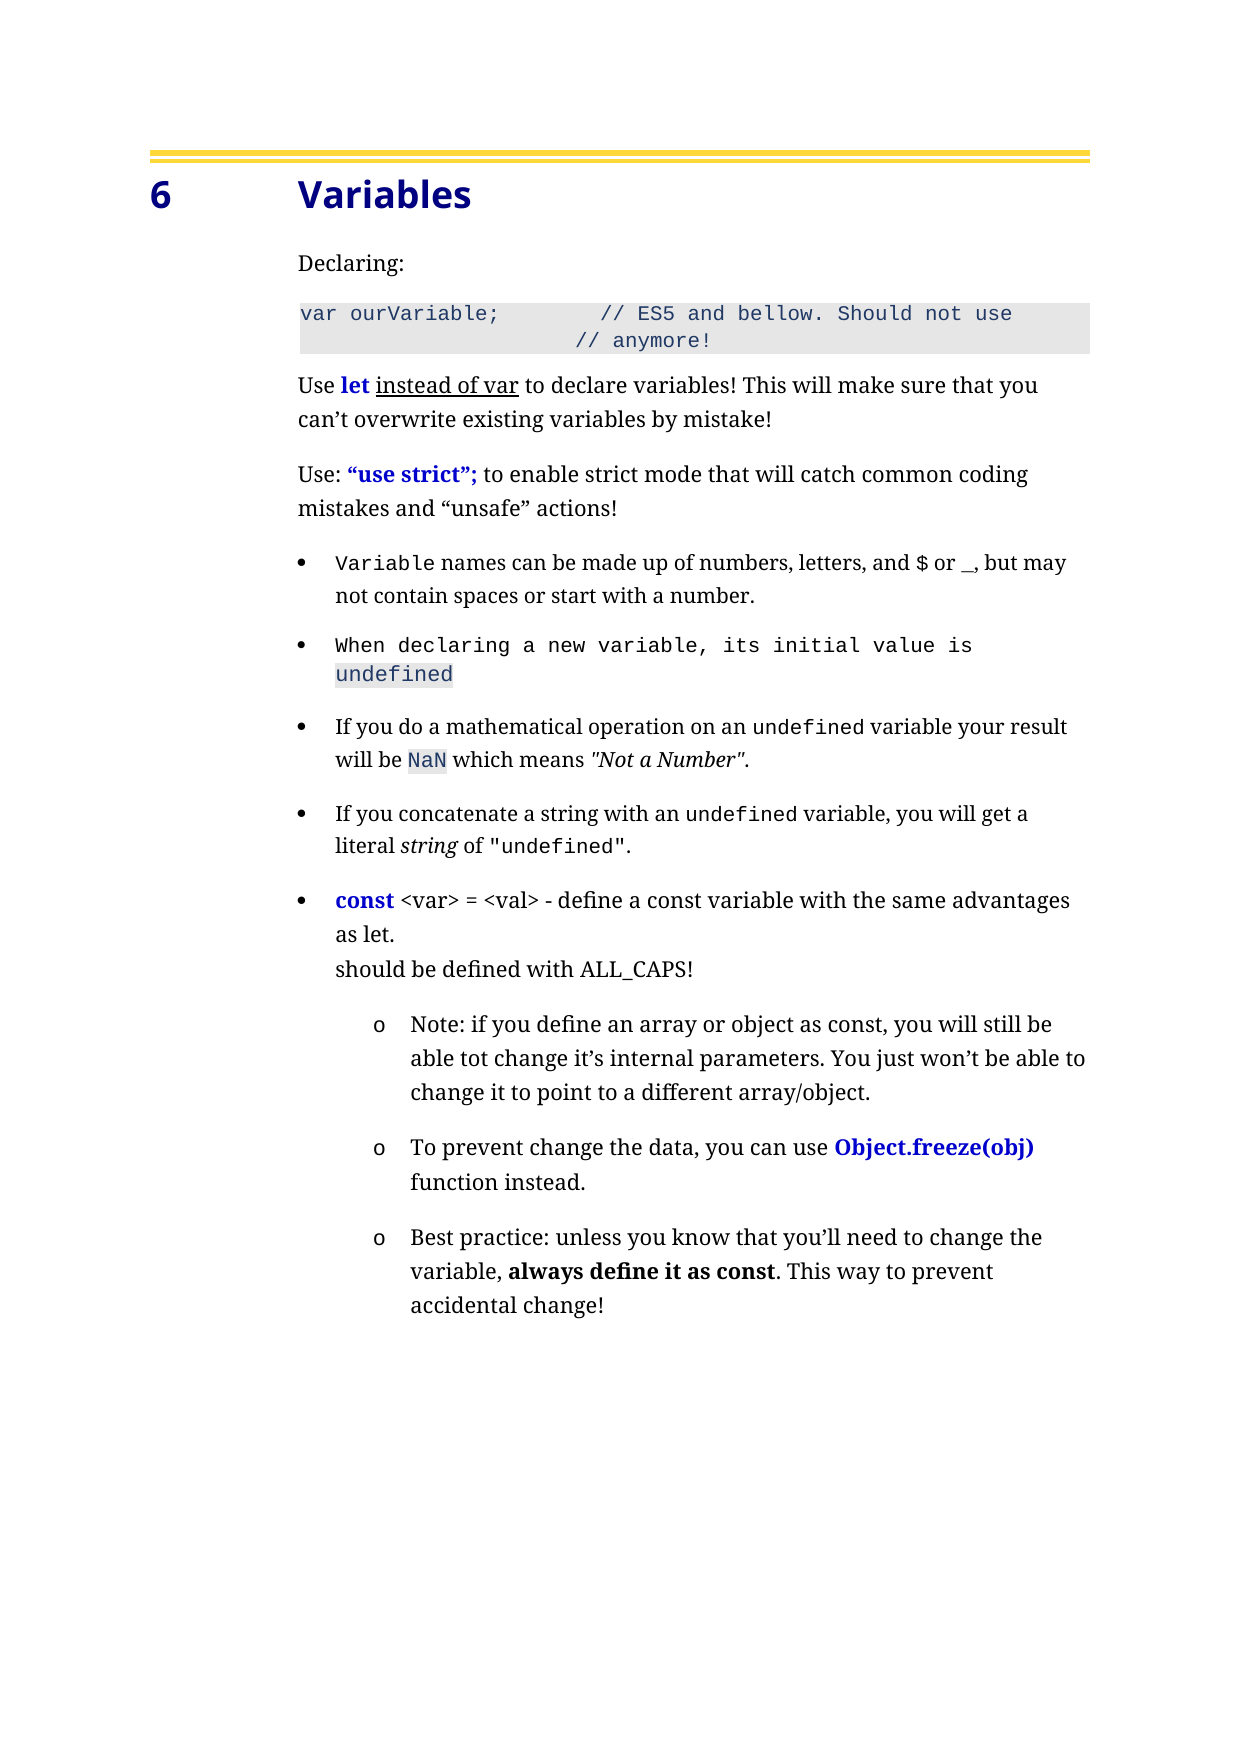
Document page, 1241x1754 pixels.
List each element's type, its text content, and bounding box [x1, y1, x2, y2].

list To prevent change the data, you can use Object.freeze(obj) function instead. [373, 1132, 1090, 1196]
list Best practice: unless you know that you’ll need to change the variable, always define it as const. This way to prevent accidental change! [373, 1222, 1090, 1320]
text Use let instead of var to declare variables! This will make sure that you can’t overwrite existing variables by mistake! [298, 370, 1090, 434]
list If you concatenate a string with an undefined variable, you will get a literal string of "undefined". [298, 799, 1090, 860]
list Note: if you define an array or object as const, you will still be able tot change it’s internal parameters. You just won’t be able to change it to point to a different array/object. [373, 1009, 1090, 1107]
subtitle Variables [150, 163, 1090, 220]
list Variable names can be made up of numbers, letters, and $ or _, but may not contain spaces or start with a number. [298, 548, 1090, 609]
text var ourVariable; // ES5 and bellow. Should not use // anymore! [300, 303, 1090, 354]
list If you do a mathematical operation on an undefined variable your result will be NaN which means "Not a Number". [298, 712, 1090, 774]
text Use: “use strict”; to enable strict mode that will catch common coding mistakes and “unsafe” actions! [298, 459, 1090, 523]
text Declaring: [298, 248, 1090, 278]
list const <var> = <val> - define a const variable with the same advantages as let. should be defined with ALL_CAPS! [298, 885, 1090, 983]
list When declaring a new variable, its initial value is undefined [298, 634, 1090, 688]
